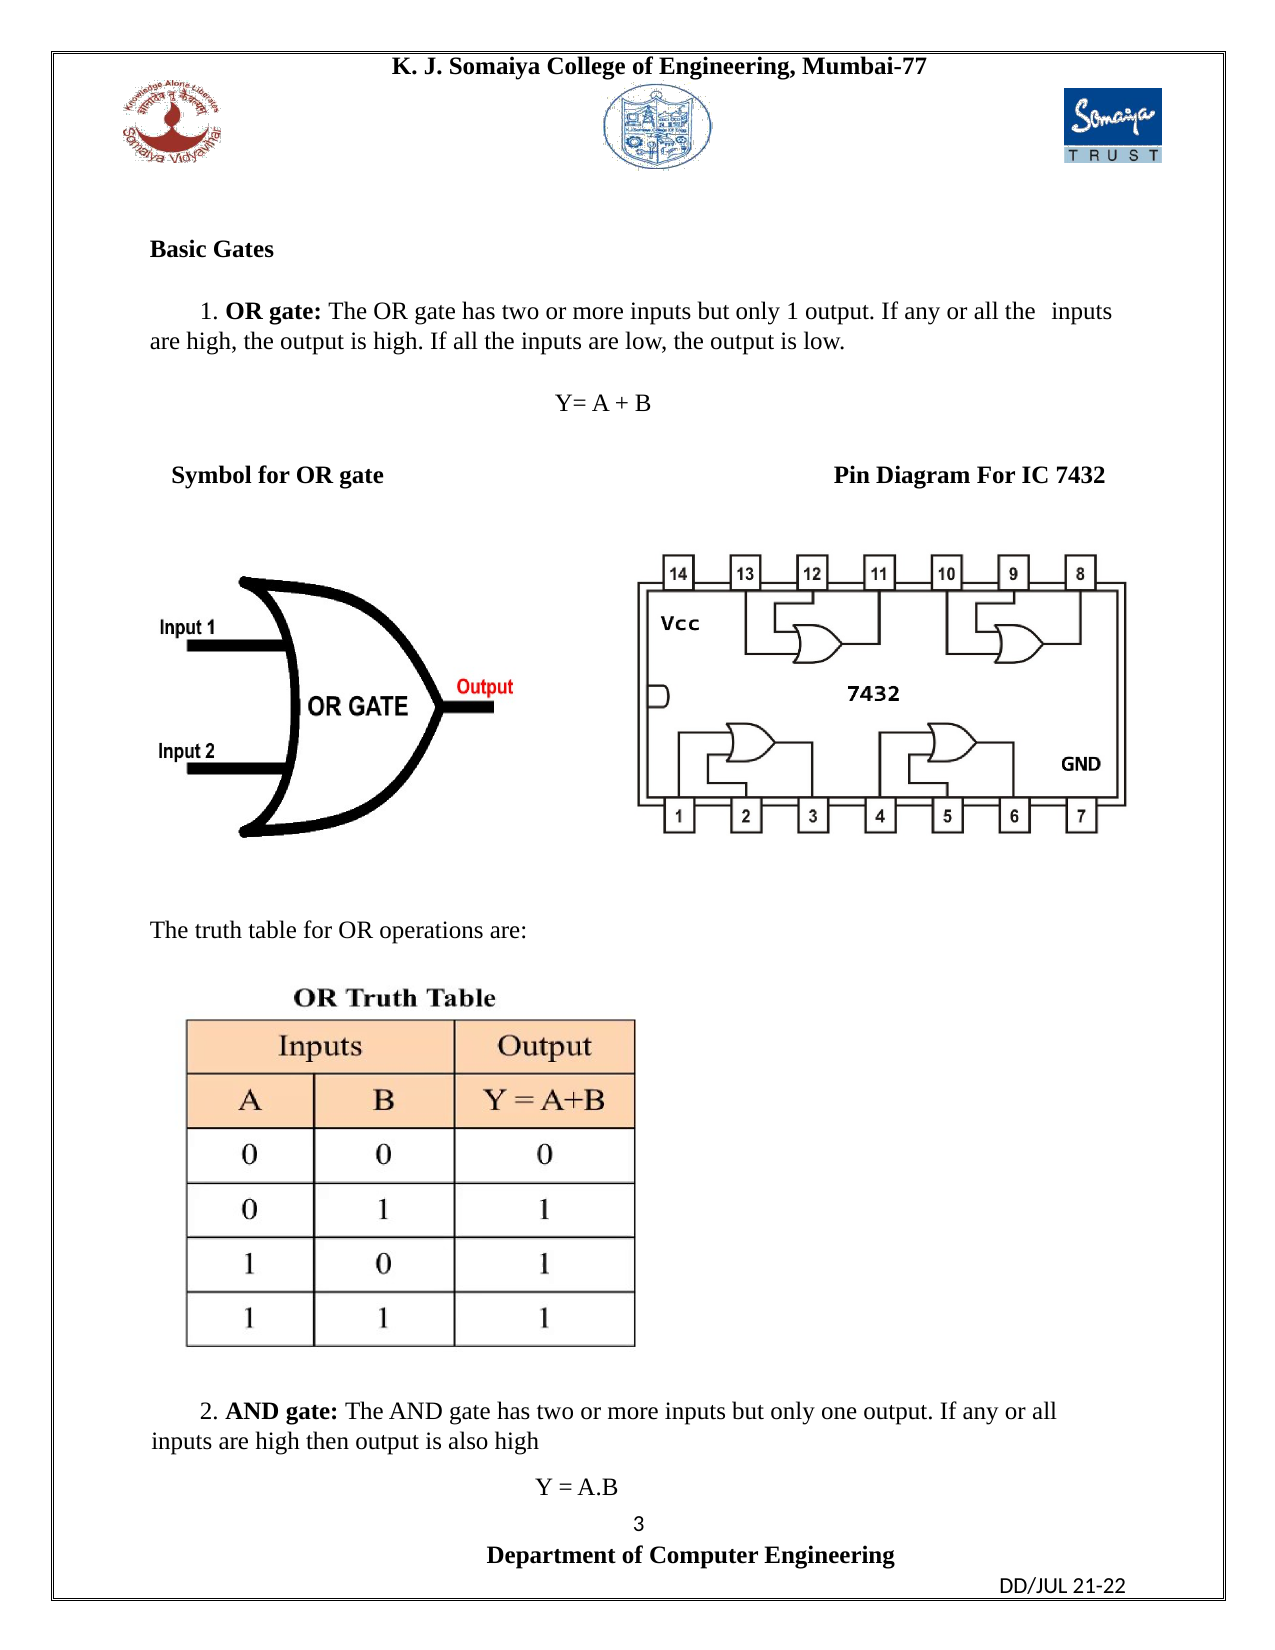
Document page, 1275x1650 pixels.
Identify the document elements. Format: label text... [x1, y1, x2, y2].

text The truth table for OR operations are: [149, 915, 1128, 944]
text 1. OR gate: The OR gate has two or more inputs but only 1 output. If any or all the inputs are high, the output is high. If all the inputs are low, the output is low. [149, 296, 1128, 355]
subtitle Y= A + B [151, 388, 1055, 417]
picture [157, 570, 517, 841]
picture [1064, 88, 1162, 163]
picture [123, 80, 221, 163]
text Symbol for OR gate Pin Diagram For IC 7432 [151, 460, 1182, 488]
picture [155, 977, 661, 1363]
text 2. AND gate: The AND gate has two or more inputs but only one output. If any or all inputs are high then output is also high [149, 1396, 1128, 1455]
picture [601, 80, 719, 171]
text Y = A.B [535, 1472, 1128, 1501]
picture [630, 546, 1130, 841]
subtitle Basic Gates [149, 234, 1182, 263]
